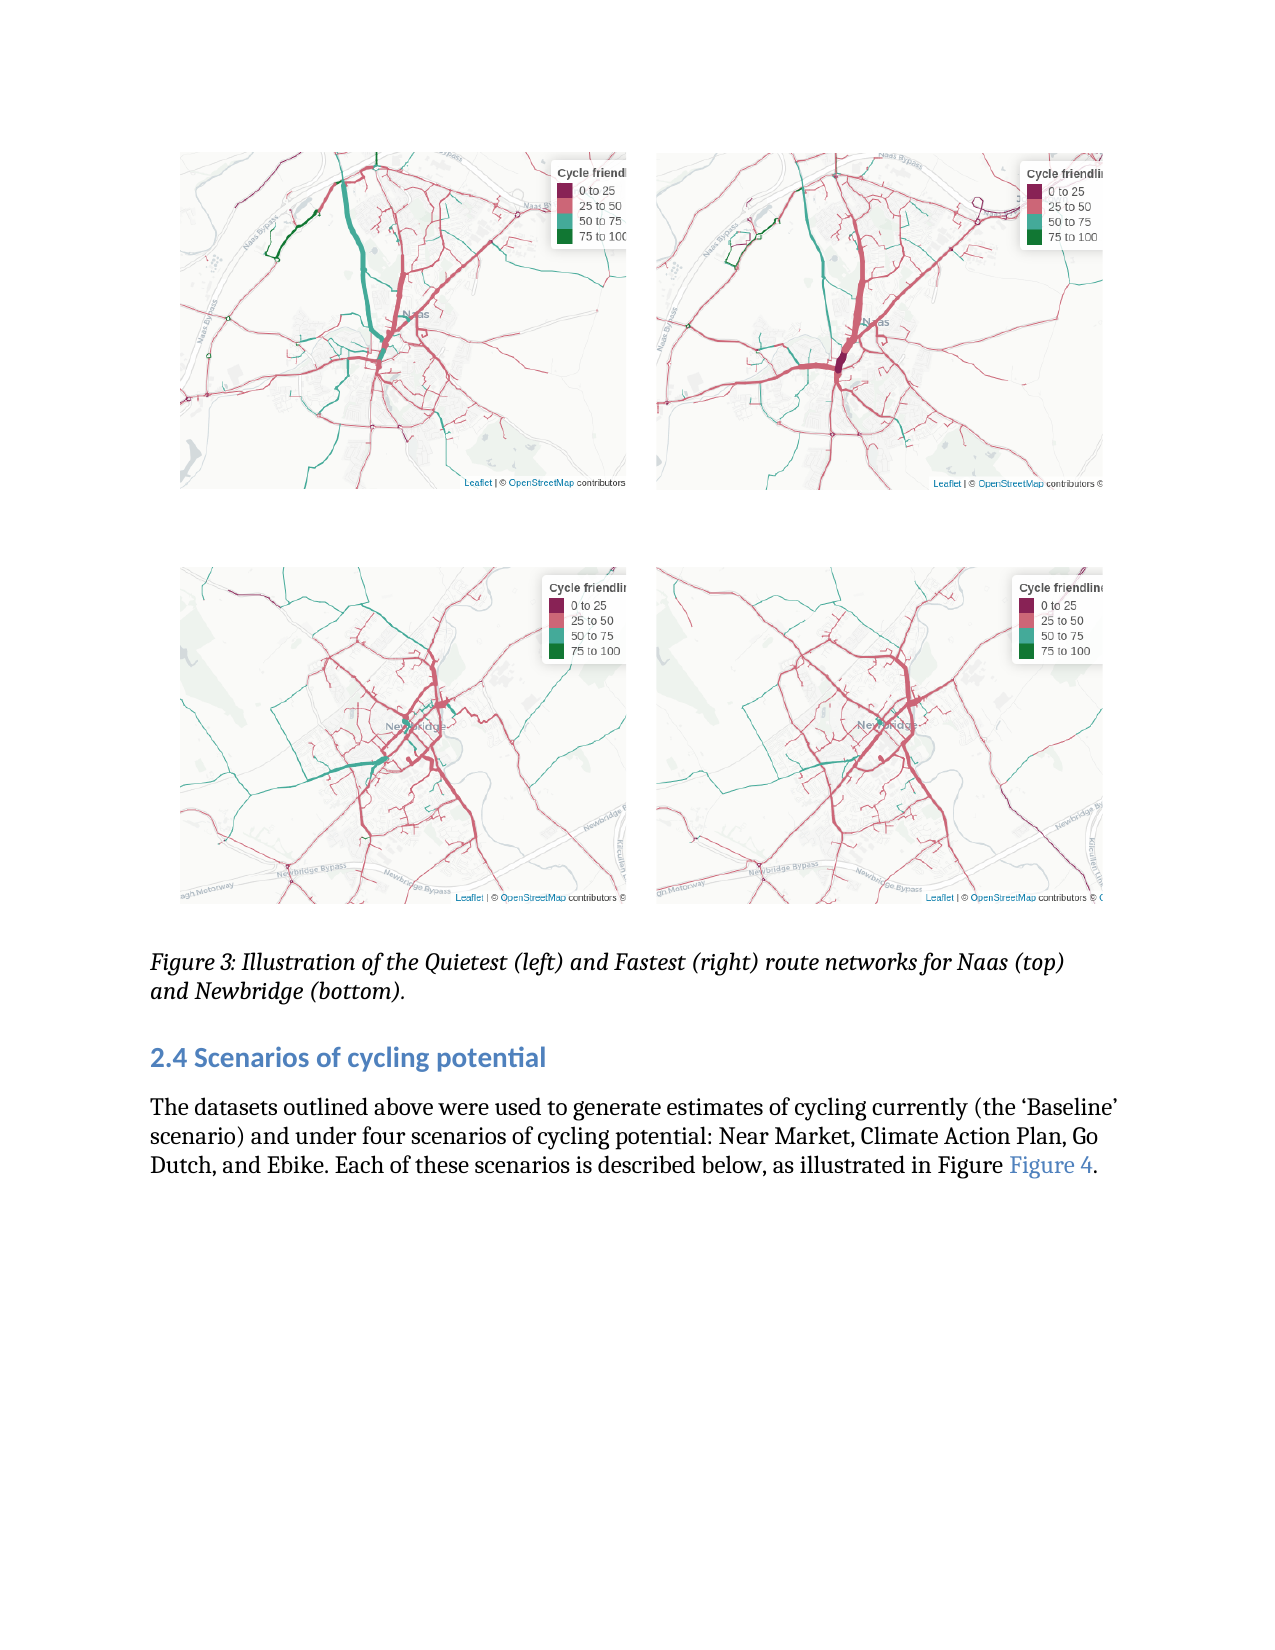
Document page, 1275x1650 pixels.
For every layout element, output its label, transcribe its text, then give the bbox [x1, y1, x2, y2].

picture [656, 563, 1103, 907]
text The datasets outlined above were used to generate estimates of cycling currently (the ‘Baseline’ scenario) and under four scenarios of cycling potential: Near Market, Climate Action Plan, Go Dutch, and Ebike. Each of these scenarios is described below, as illustrated in Figure Figure 4. [150, 1093, 1125, 1179]
table_header Figure 3: Illustration of the Quietest (left) and Fastest (right) route networks for Naas (top) and Newbridge (bottom). [139, 150, 1114, 1018]
picture [180, 563, 627, 907]
picture [180, 150, 627, 493]
subtitle 2.4 Scenarios of cycling potential [150, 1039, 1125, 1074]
picture [656, 150, 1103, 493]
